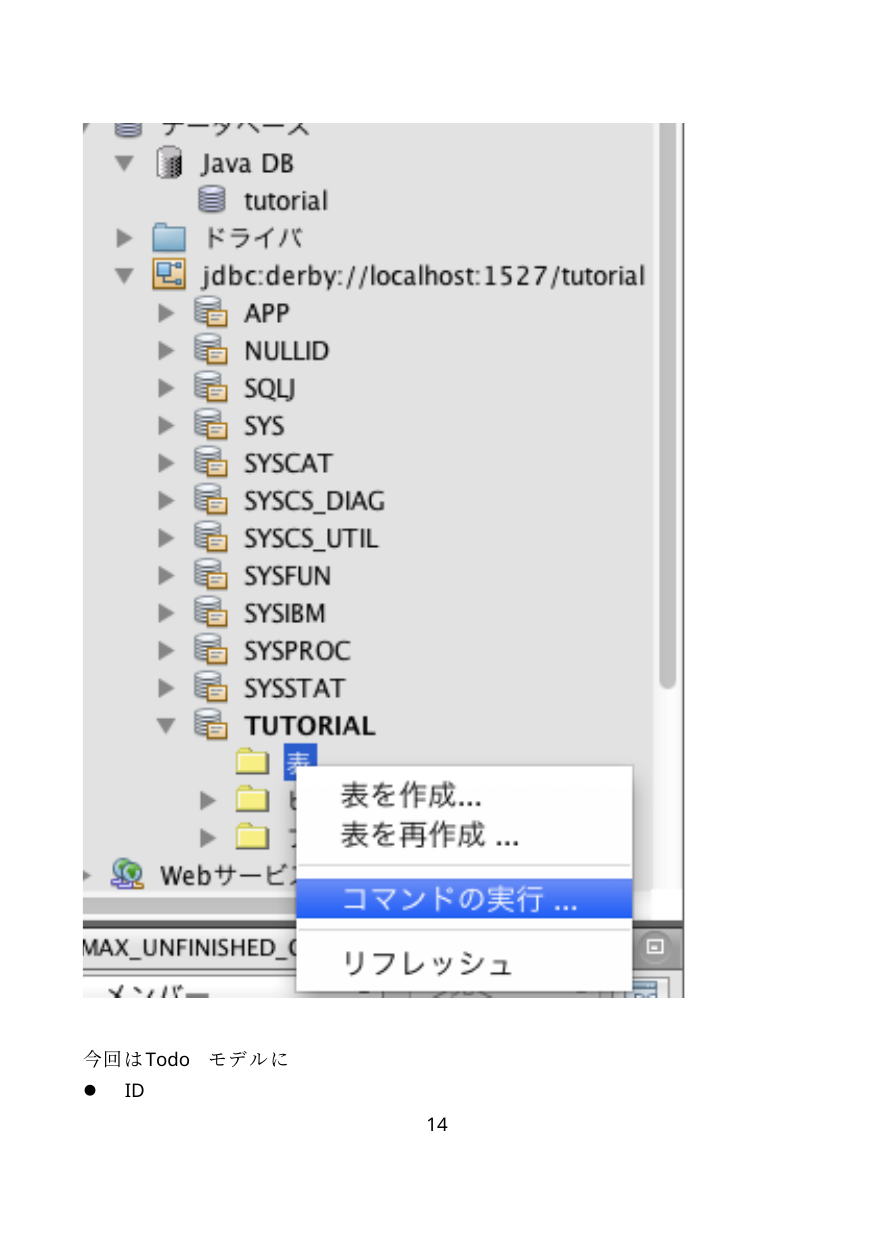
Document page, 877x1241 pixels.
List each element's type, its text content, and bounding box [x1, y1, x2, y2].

list ID [83, 1074, 791, 1106]
picture [82, 123, 685, 998]
text 今回はTodoモデルに [83, 1042, 791, 1074]
